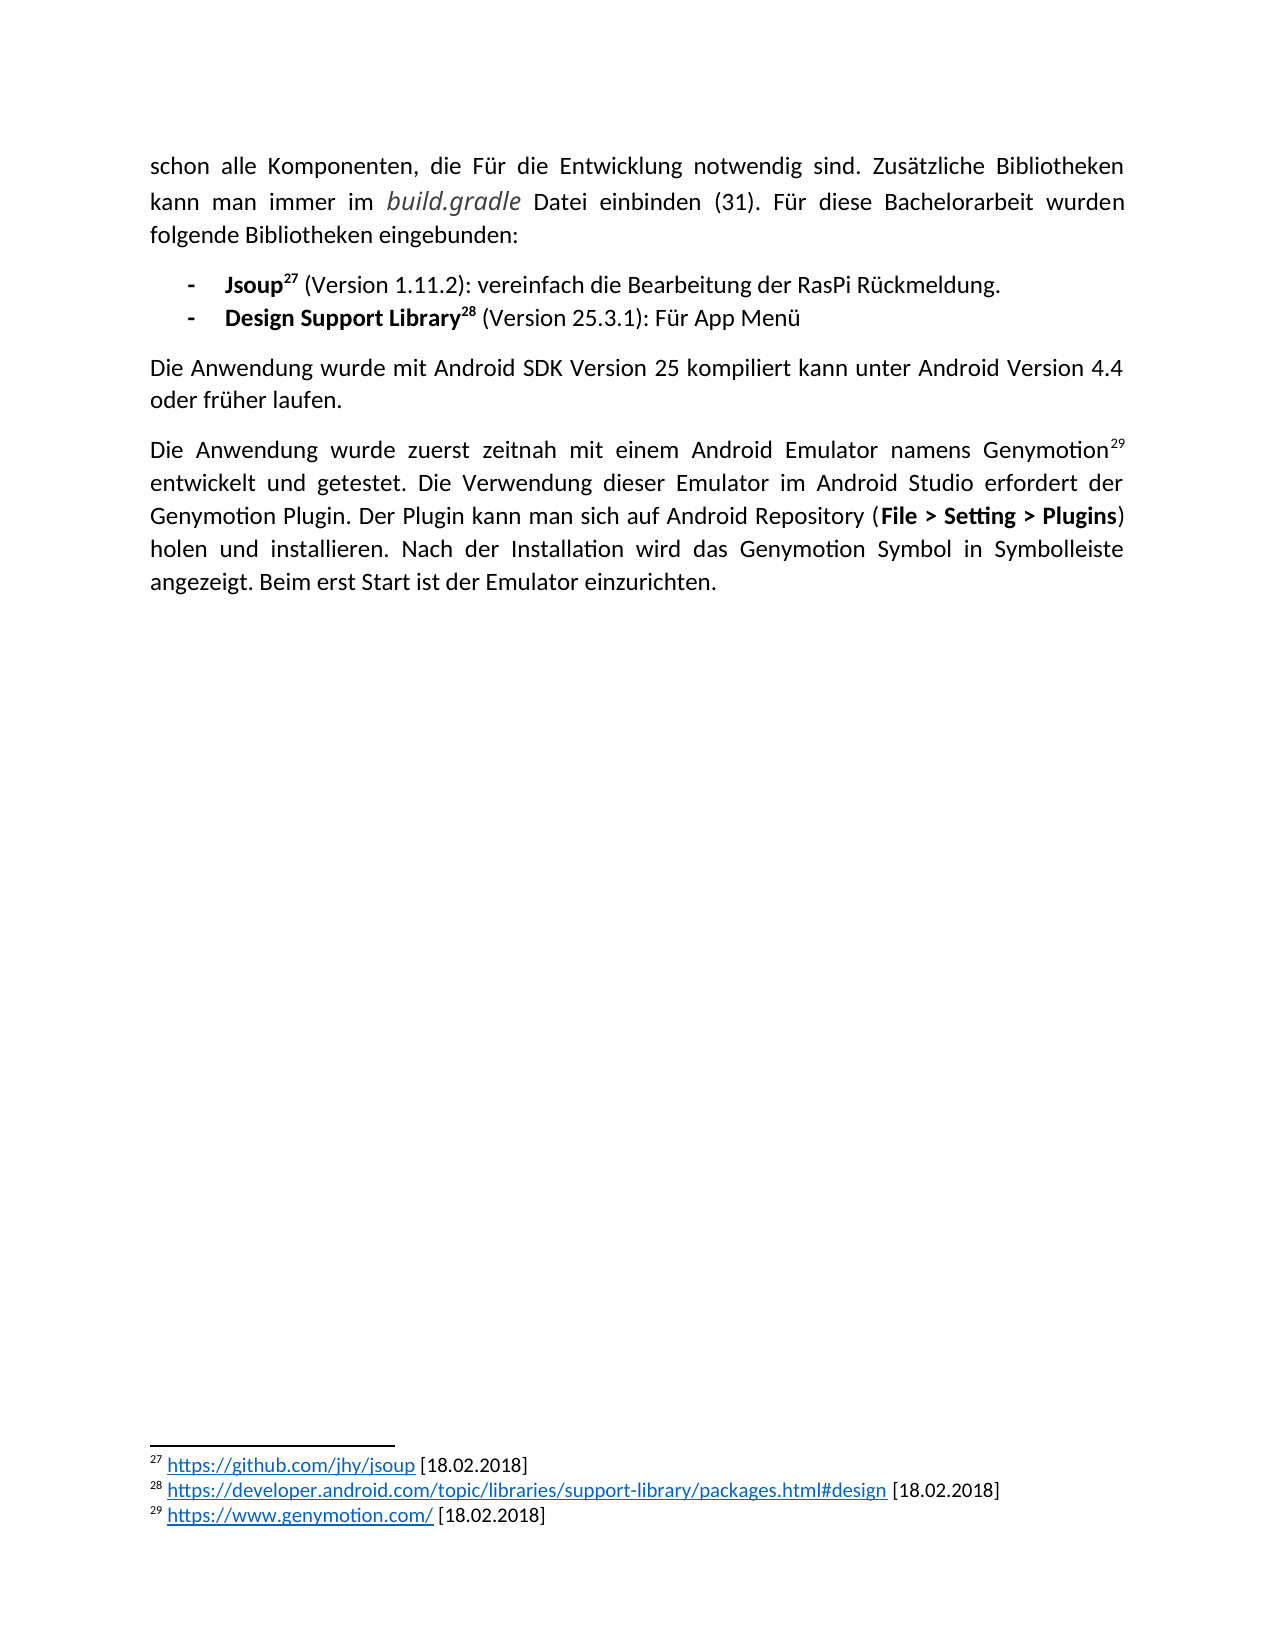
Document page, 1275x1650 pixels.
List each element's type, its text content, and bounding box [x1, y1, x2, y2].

list Jsoup (Version 1.11.2): vereinfach die Bearbeitung der RasPi Rückmeldung. [187, 269, 1125, 300]
list Design Support Library (Version 25.3.1): Für App Menü [187, 302, 1125, 333]
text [150, 150, 1125, 250]
text Die Anwendung wurde mit Android SDK Version 25 kompiliert kann unter Android Version 4.4 oder früher laufen. [150, 352, 1125, 415]
text Die Anwendung wurde zuerst zeitnah mit einem Android Emulator namens Genymotion entwickelt und getestet. Die Verwendung dieser Emulator im Android Studio erfordert der Genymotion Plugin. Der Plugin kann man sich auf Android Repository (File > Setting > Plugins) holen und installieren. Nach der Installation wird das Genymotion Symbol in Symbolleiste angezeigt. Beim erst Start ist der Emulator einzurichten. [150, 434, 1125, 596]
